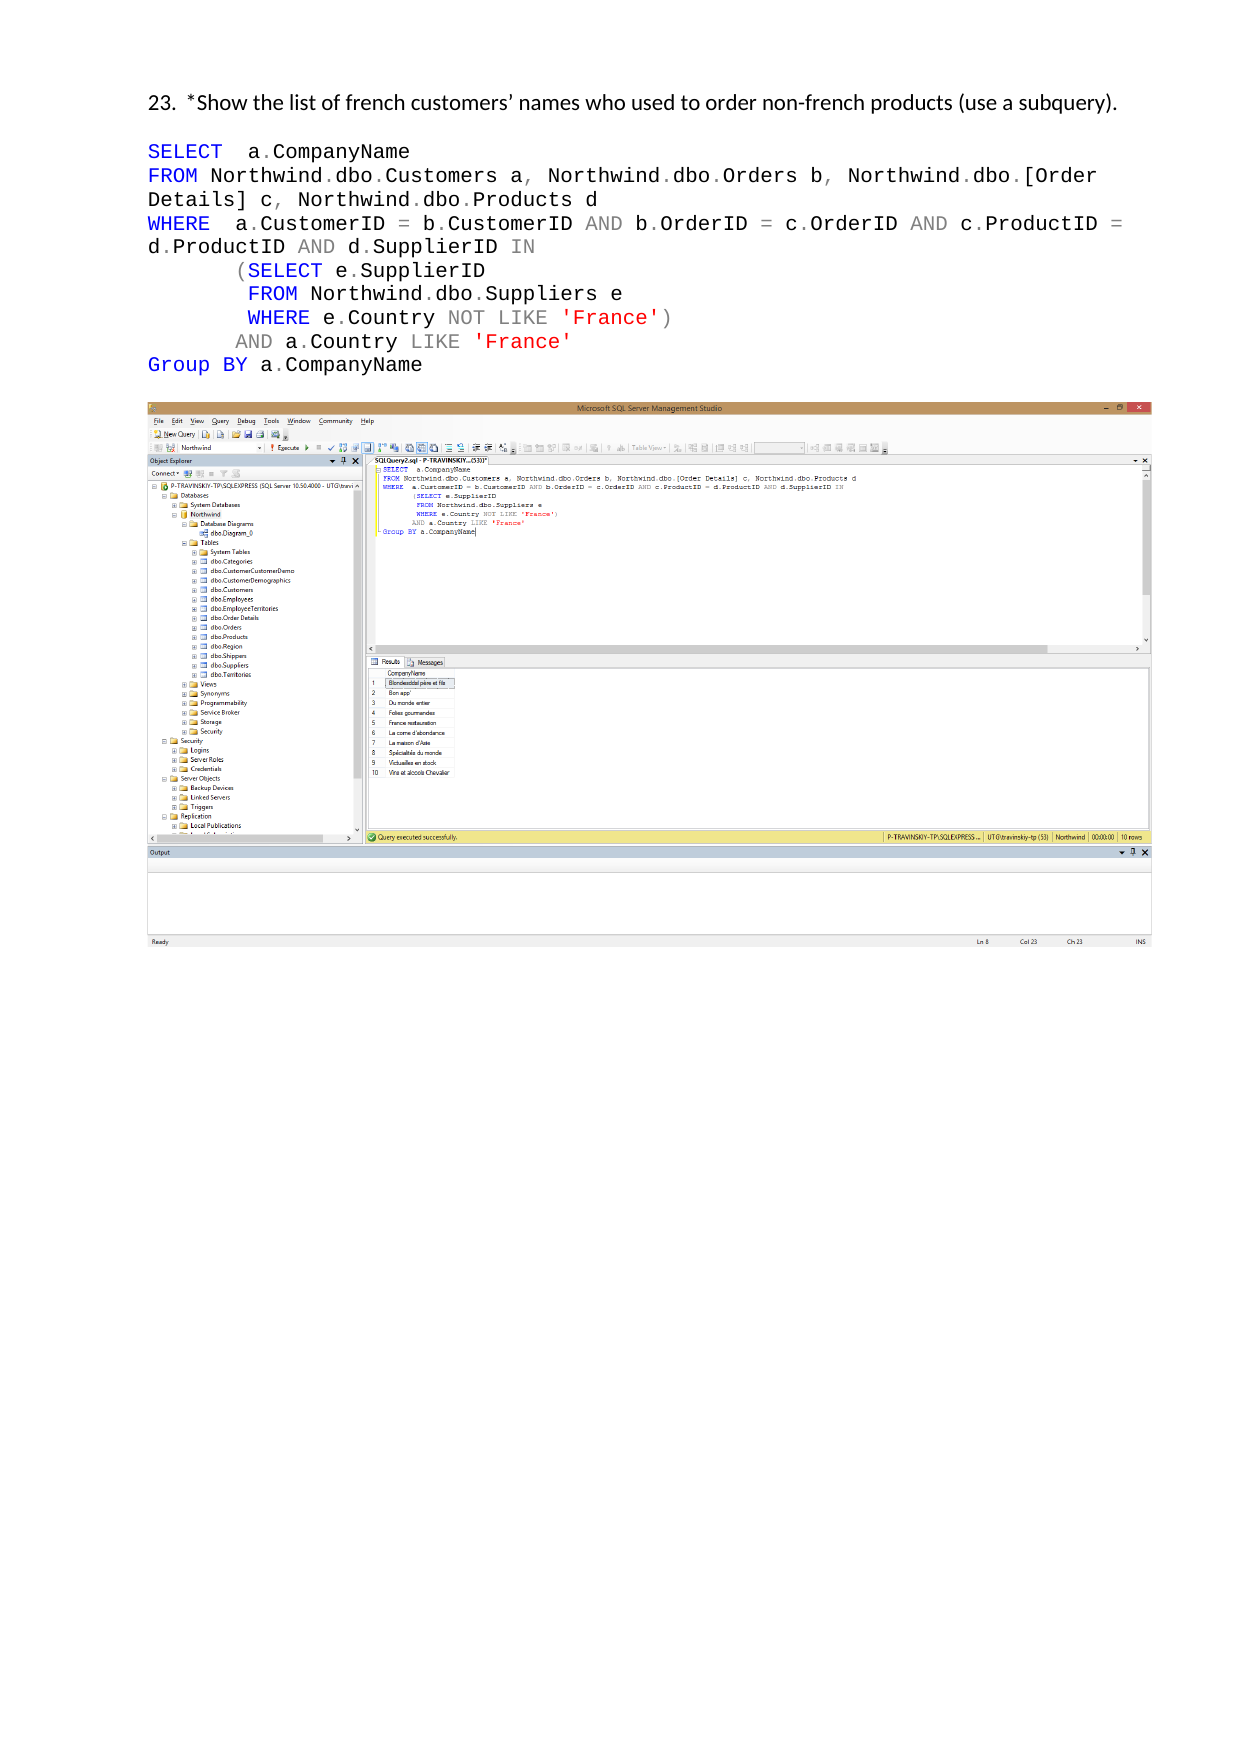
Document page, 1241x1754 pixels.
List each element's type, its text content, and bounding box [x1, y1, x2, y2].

text WHERE e.Country NOT LIKE 'France') [148, 307, 1152, 331]
text FROM Northwind.dbo.Suppliers e [148, 283, 1152, 307]
text WHERE a.CustomerID = b.CustomerID AND b.OrderID = c.OrderID AND c.ProductID = d.ProductID AND d.SupplierID IN [148, 212, 1152, 260]
text FROM Northwind.dbo.Customers a, Northwind.dbo.Orders b, Northwind.dbo.[Order Details] c, Northwind.dbo.Products d [148, 165, 1152, 212]
list *Show the list of french customers’ names who used to order non-french products (use a subquery). [148, 88, 1152, 117]
text SELECT a.CompanyName [148, 142, 1152, 165]
text Group BY a.CompanyName [148, 354, 1152, 378]
text AND a.Country LIKE 'France' [148, 331, 1152, 354]
text (SELECT e.SupplierID [148, 260, 1152, 283]
picture [147, 402, 1152, 947]
